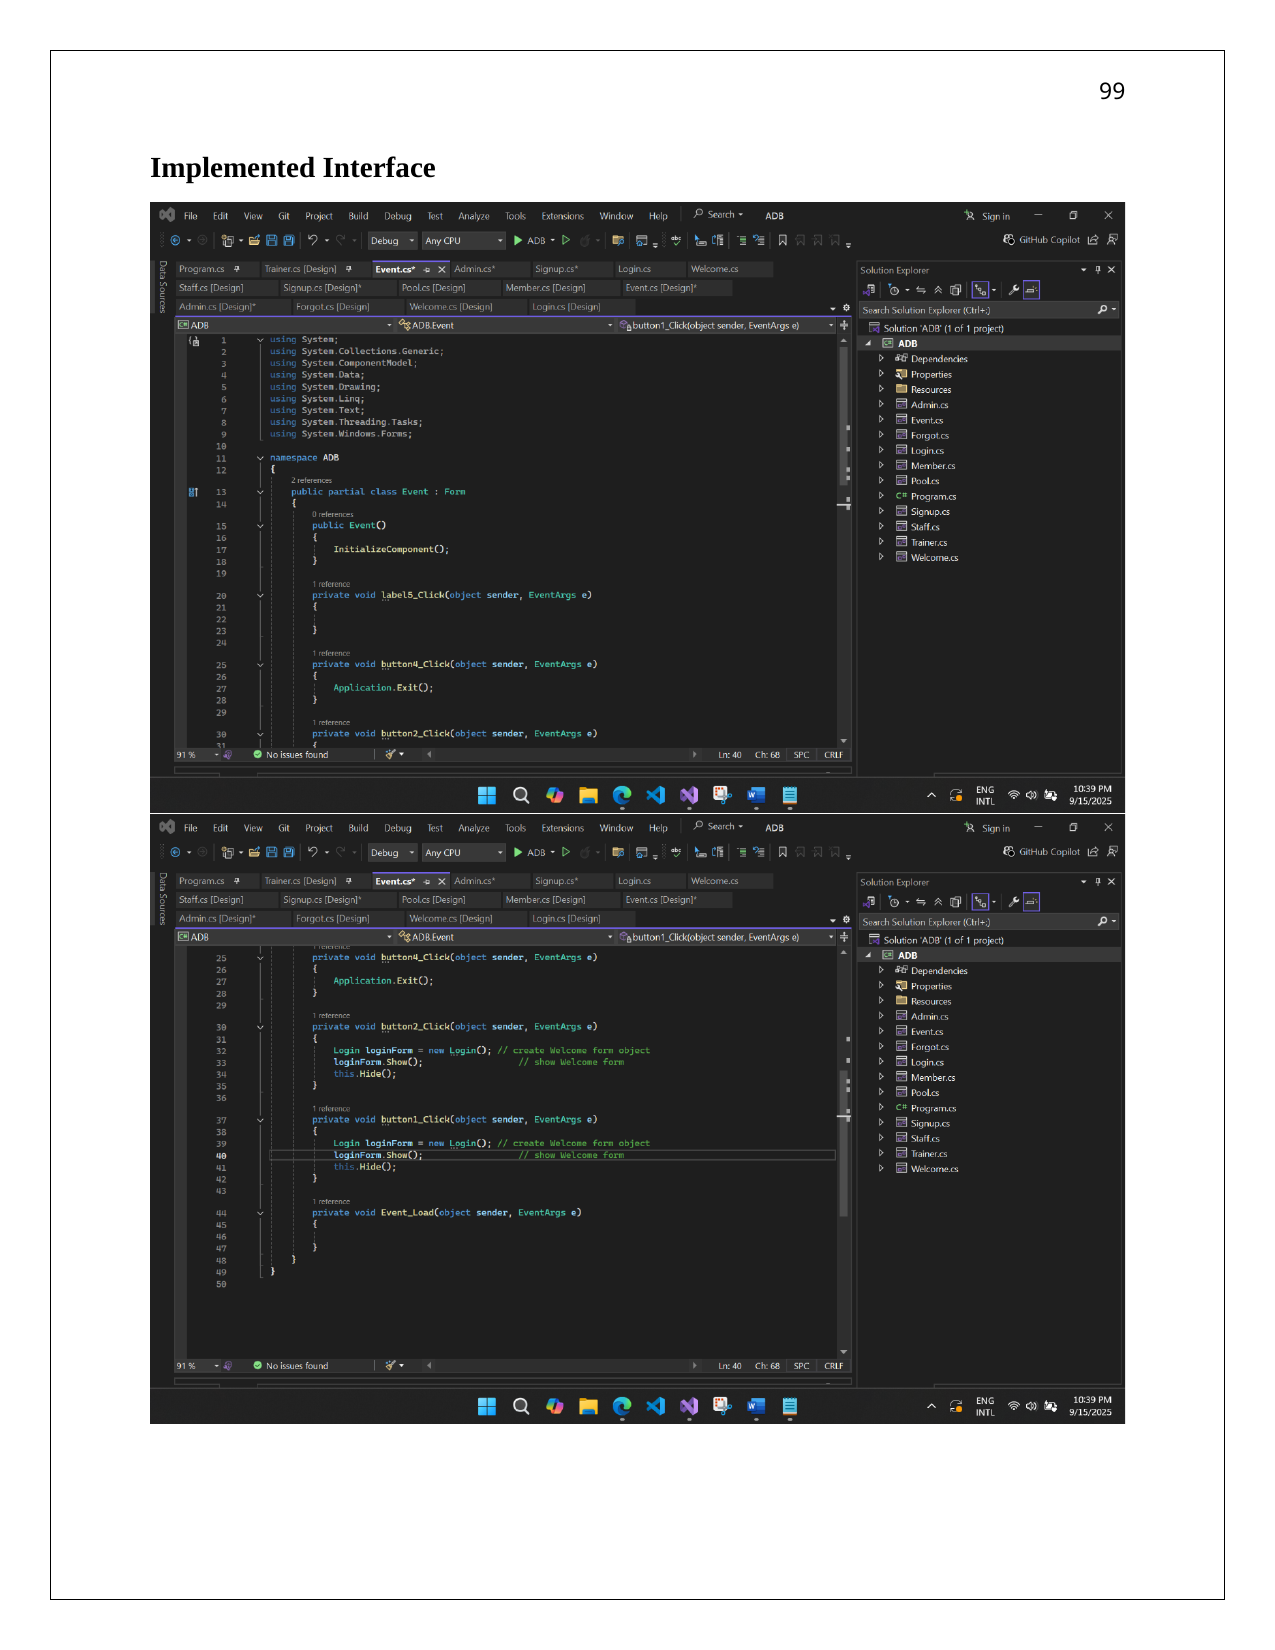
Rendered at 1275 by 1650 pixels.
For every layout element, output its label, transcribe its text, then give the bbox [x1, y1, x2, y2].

picture [150, 814, 1125, 1424]
text Implemented Interface [150, 150, 1125, 183]
picture [150, 202, 1125, 813]
